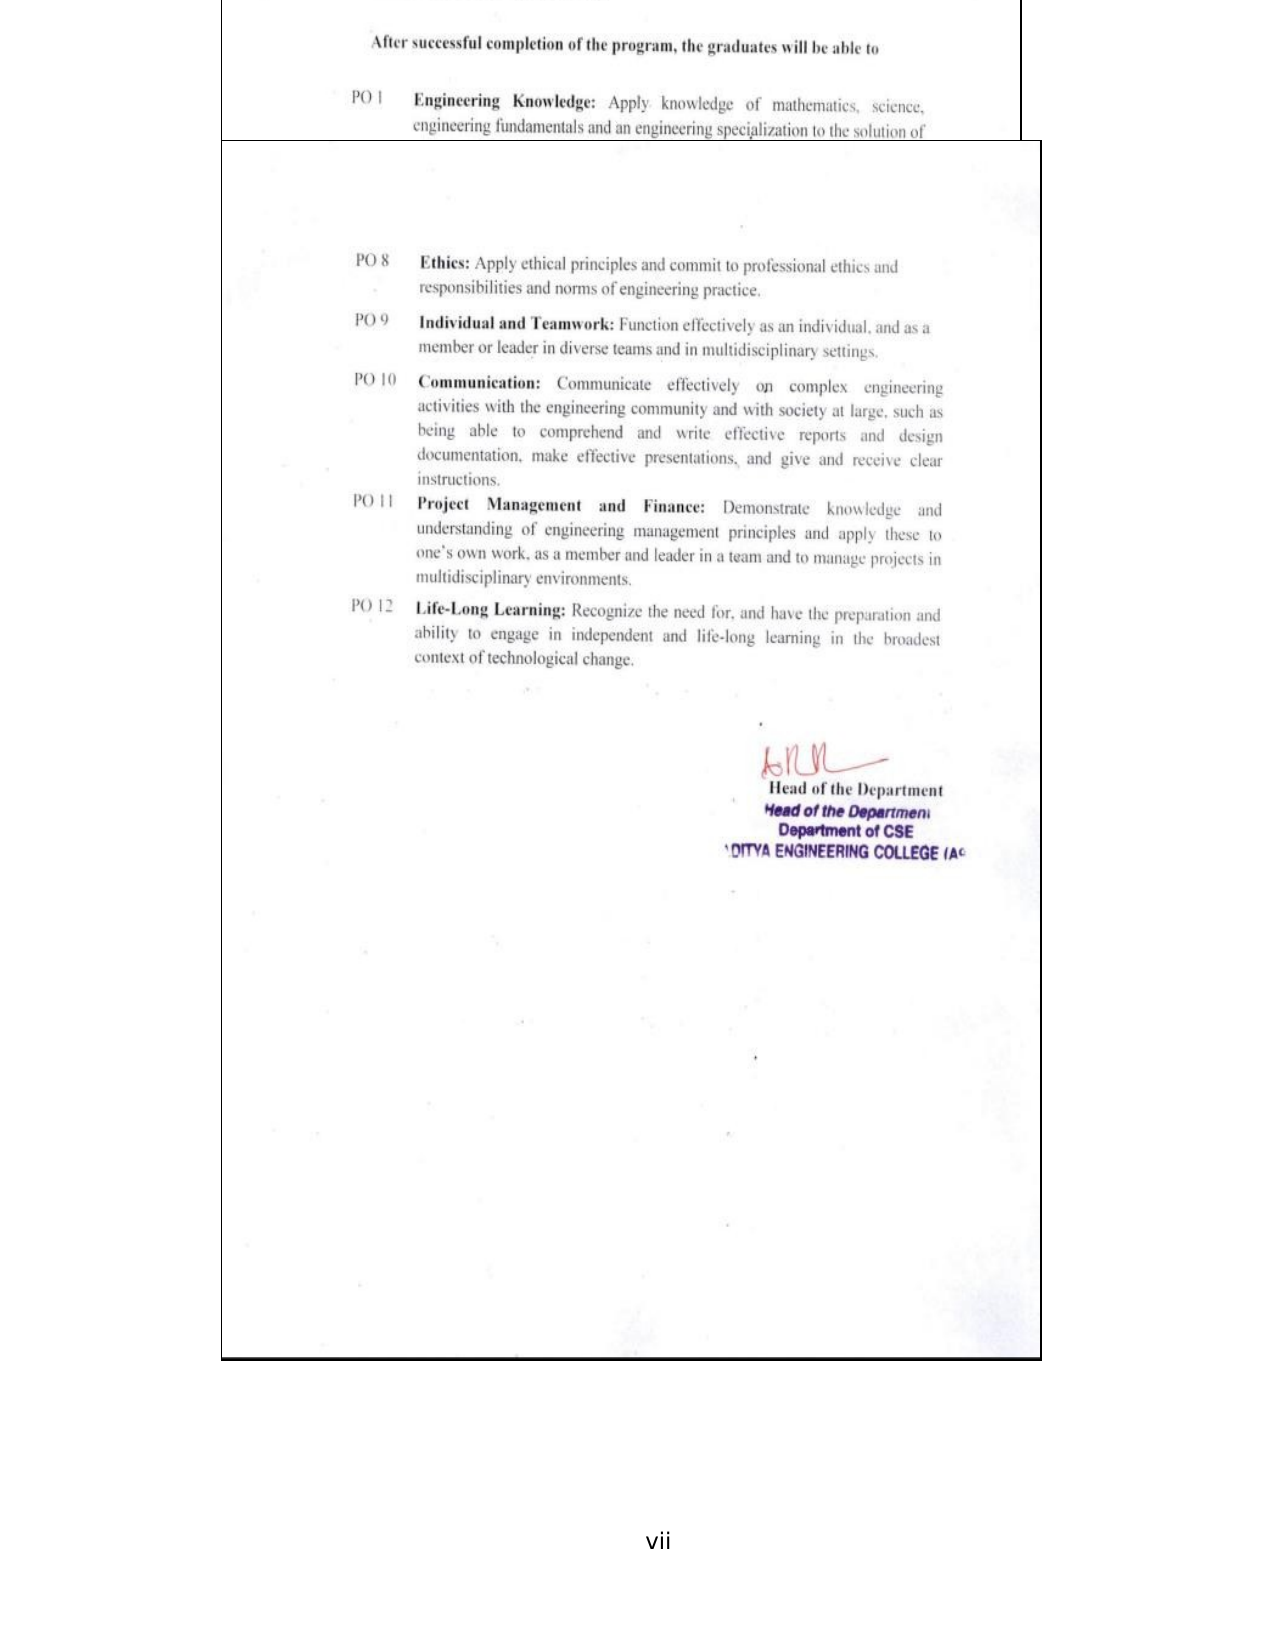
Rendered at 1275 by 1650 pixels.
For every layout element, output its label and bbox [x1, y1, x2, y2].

picture [222, 0, 1020, 140]
picture [222, 141, 1040, 1359]
